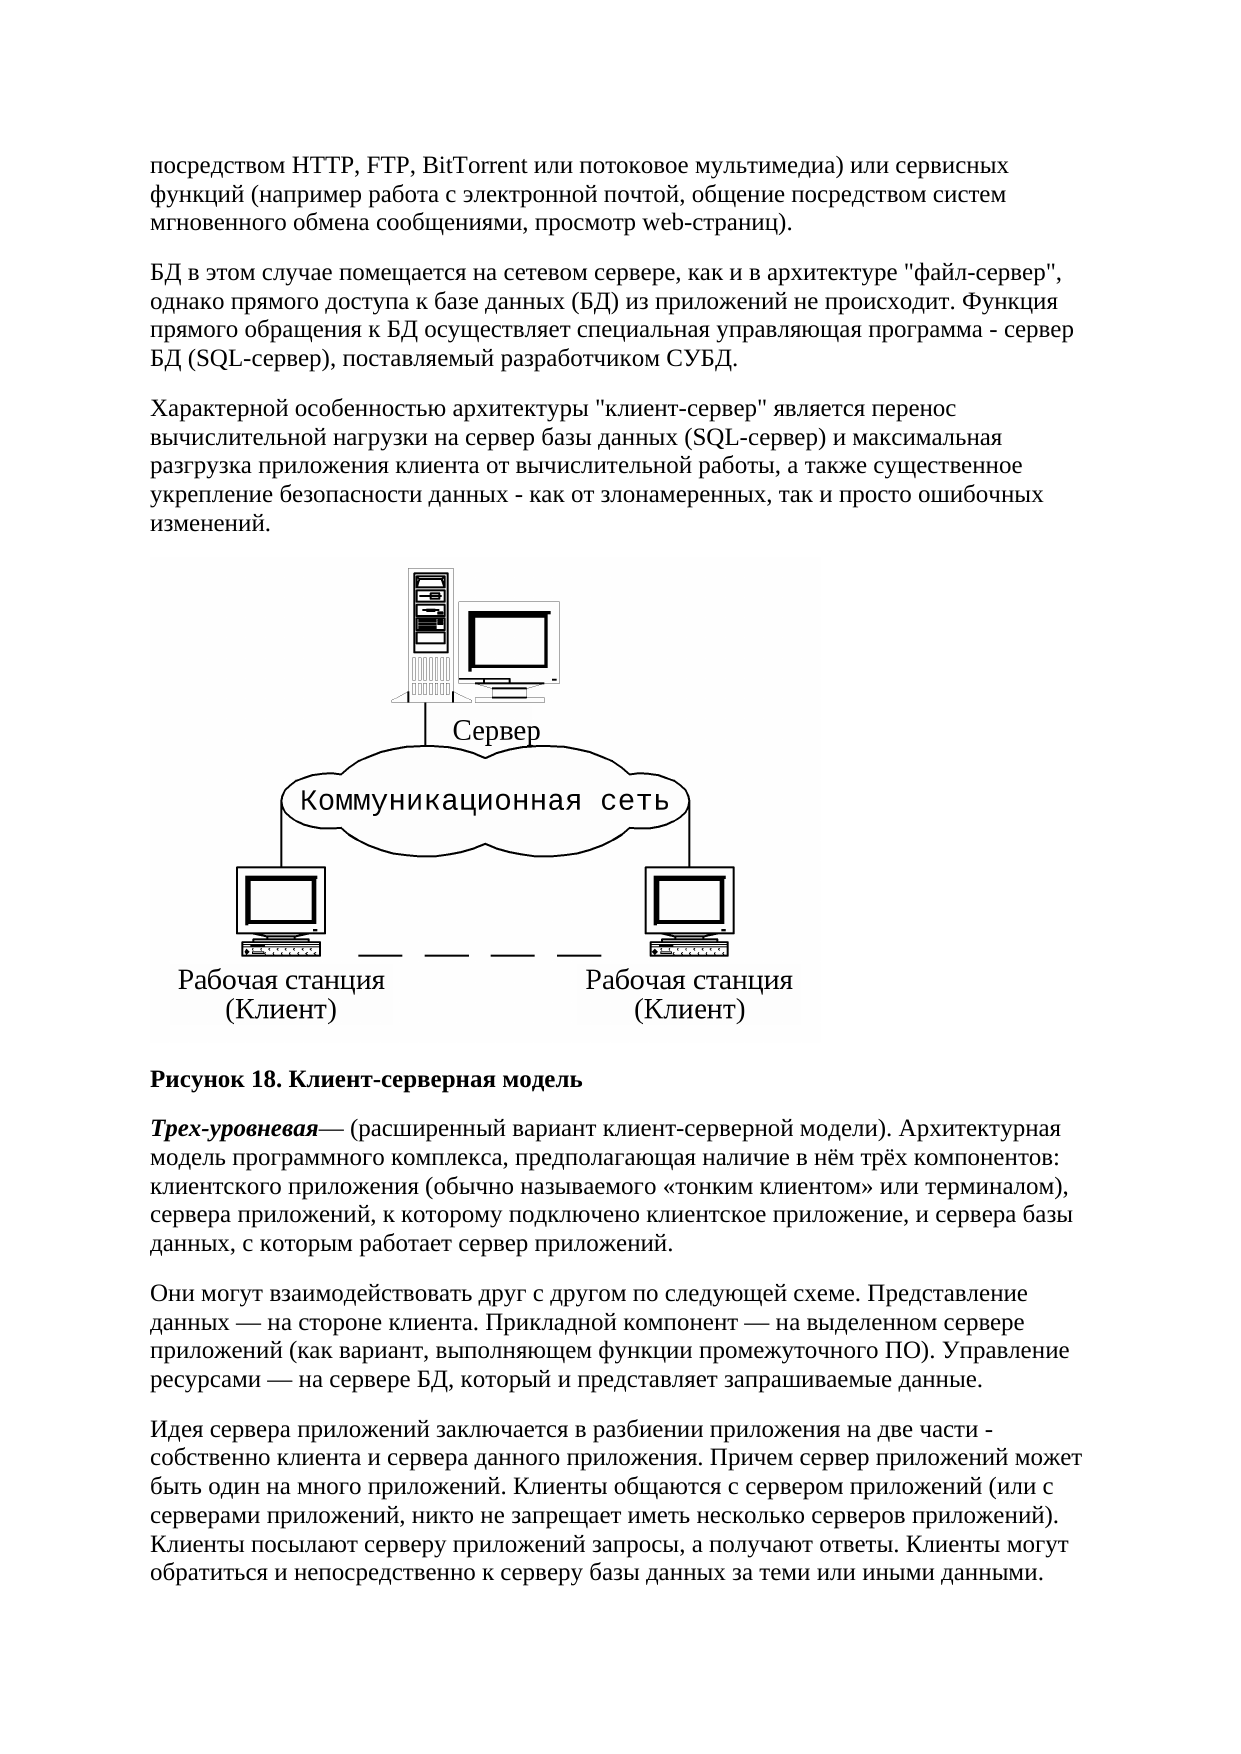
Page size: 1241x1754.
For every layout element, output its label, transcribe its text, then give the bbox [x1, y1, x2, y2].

text Рисунок 18. Клиент-серверная модель [150, 1064, 1153, 1092]
text Трех-уровневая— (расширенный вариант клиент-серверной модели). Архитектурная модель программного комплекса, предполагающая наличие в нём трёх компонентов: клиентского приложения (обычно называемого «тонким клиентом» или терминалом), сервера приложений, к которому подключено клиентское приложение, и сервера базы данных, с которым работает сервер приложений. [150, 1113, 1153, 1257]
text Они могут взаимодействовать друг с другом по следующей схеме. Представление данных — на стороне клиента. Прикладной компонент — на выделенном сервере приложений (как вариант, выполняющем функции промежуточного ПО). Управление ресурсами — на сервере БД, который и представляет запрашиваемые данные. [150, 1278, 1153, 1393]
text Характерной особенностью архитектуры "клиент-сервер" является перенос вычислительной нагрузки на сервер базы данных (SQL-сервер) и максимальная разгрузка приложения клиента от вычислительной работы, а также существенное укрепление безопасности данных - как от злонамеренных, так и просто ошибочных изменений. [150, 393, 1153, 537]
text БД в этом случае помещается на сетевом сервере, как и в архитектуре "файл-сервер", однако прямого доступа к базе данных (БД) из приложений не происходит. Функция прямого обращения к БД осуществляет специальная управляющая программа - сервер БД (SQL-сервер), поставляемый разработчиком СУБД. [150, 257, 1153, 372]
picture [150, 557, 821, 1043]
